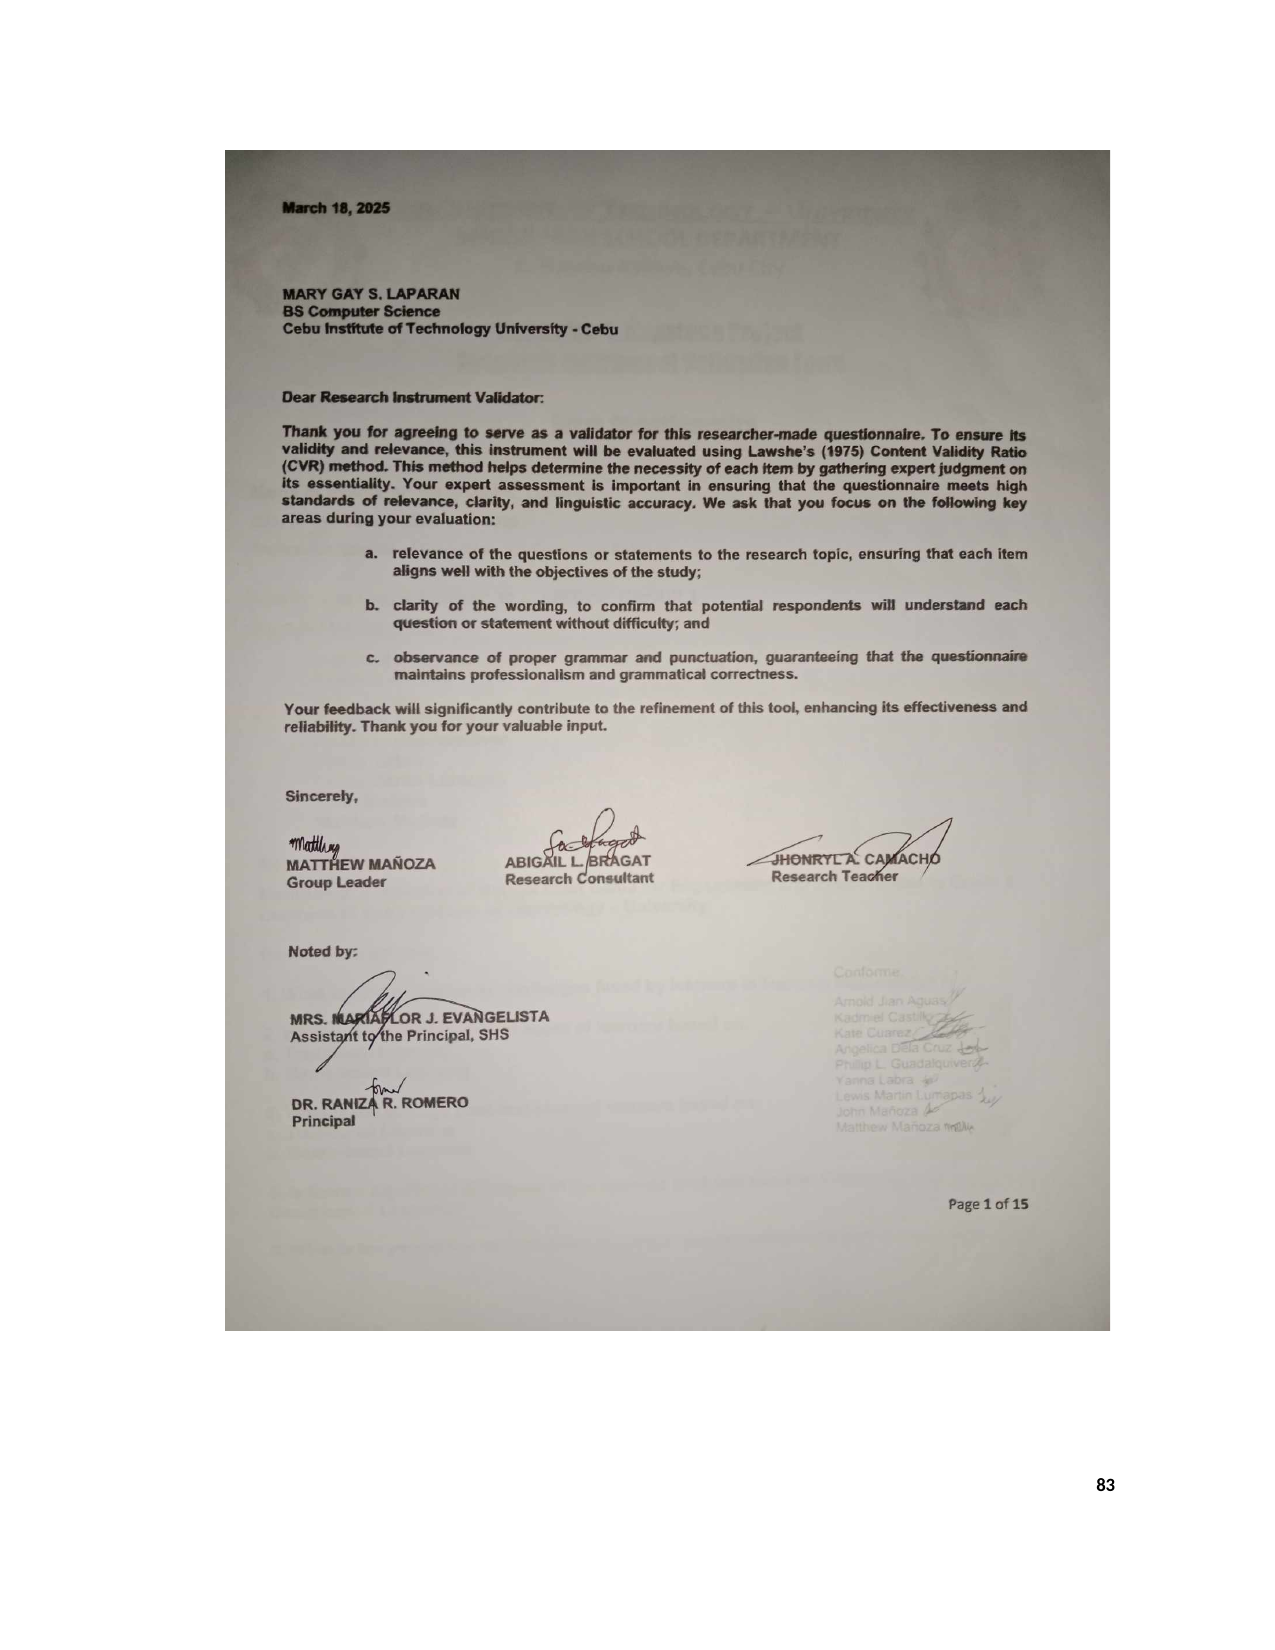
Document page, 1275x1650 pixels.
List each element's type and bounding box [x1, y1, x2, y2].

picture [225, 150, 1111, 1331]
